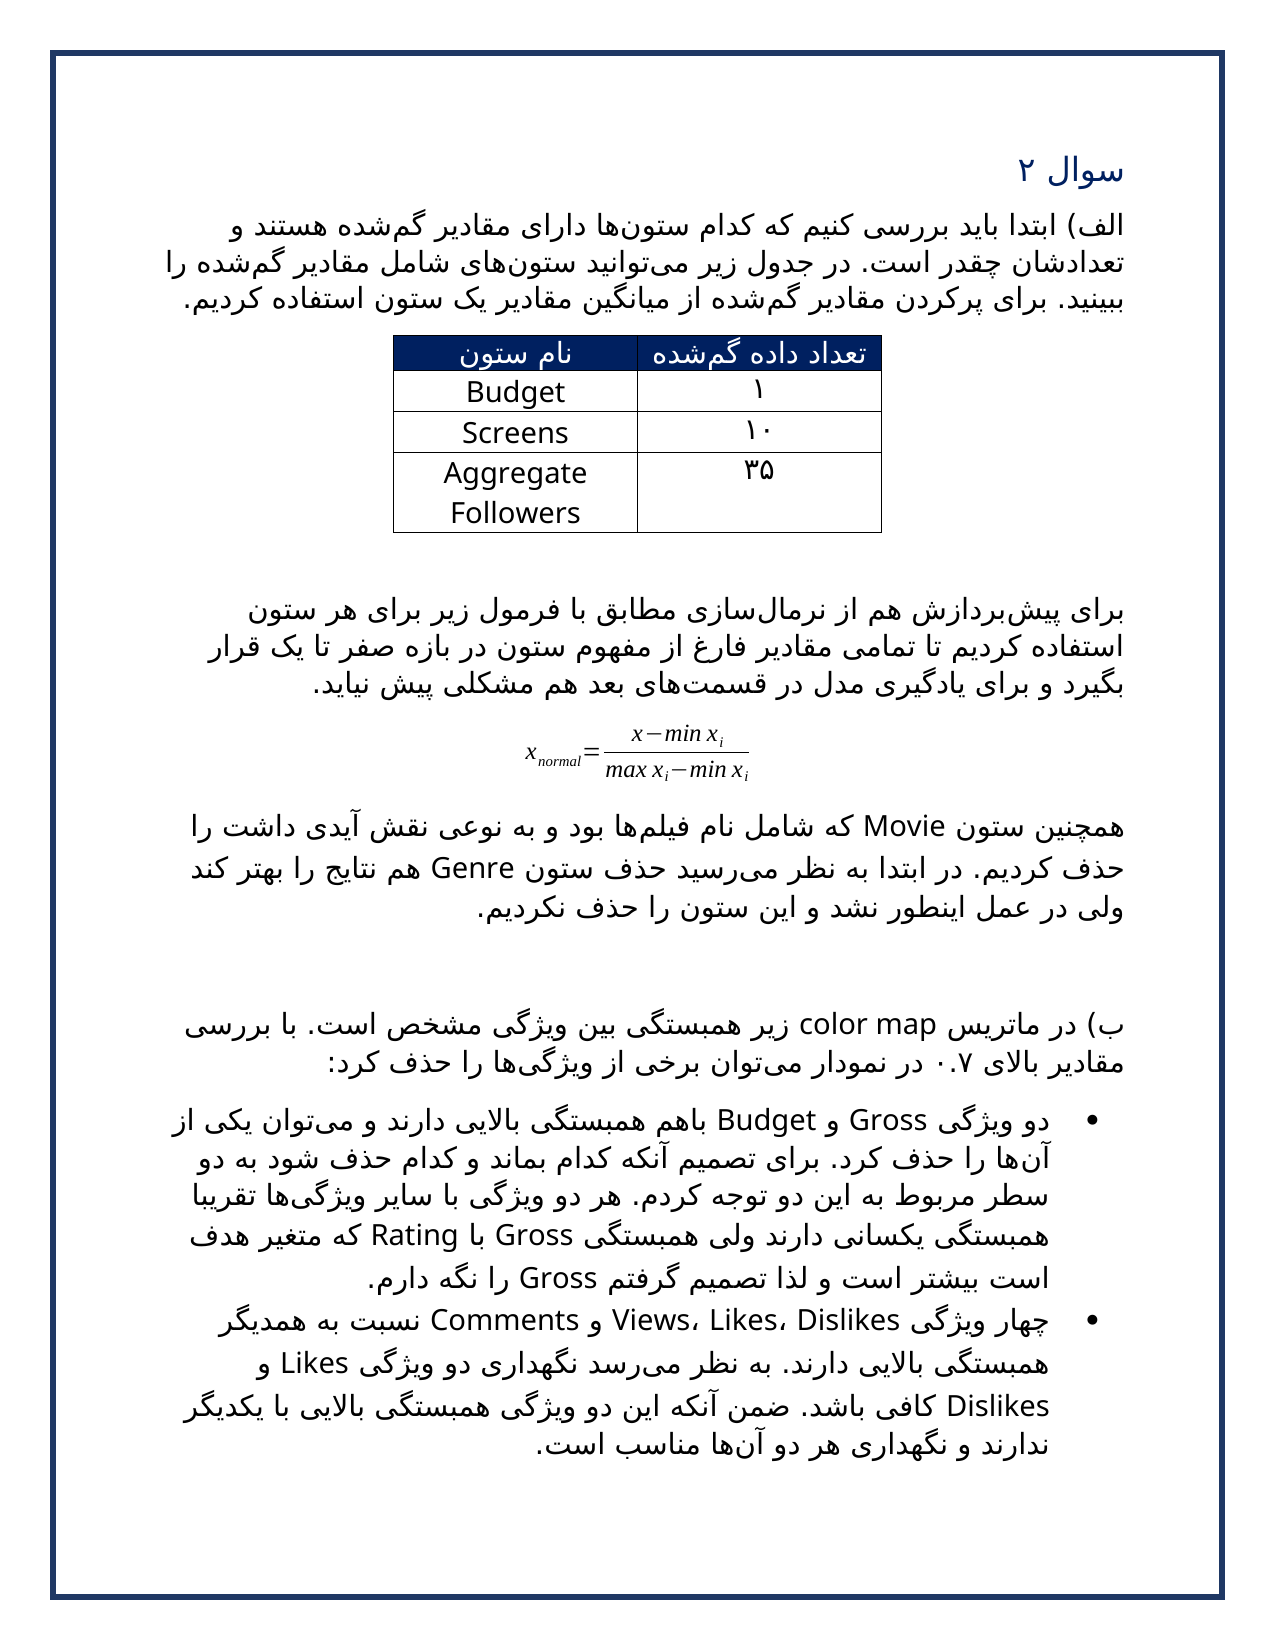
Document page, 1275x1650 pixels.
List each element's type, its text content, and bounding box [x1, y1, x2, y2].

text الف) ابتدا باید بررسی کنیم که کدام ستون‌ها دارای مقادیر گم‌شده هستند و تعدادشان چقدر است. در جدول زیر می‌توانید ستون‌های شامل مقادیر گم‌شده را ببینید. برای پرکردن مقادیر گم‌شده از میانگین مقادیر یک ستون استفاده کردیم. [150, 208, 1125, 316]
table_cell Aggregate Followers [394, 453, 637, 532]
text همچنین ستون Movie که شامل نام فیلم‌ها بود و به نوعی نقش آيدی داشت را حذف کردیم. در ابتدا به نظر می‌رسید حذف ستون Genre هم نتایج را بهتر کند ولی در عمل اینطور نشد و این ستون را حذف نکردیم. [150, 805, 1125, 924]
table_header تعداد داده گم‌شده [638, 336, 881, 370]
text ب) در ماتریس color map زیر همبستگی بین ویژگی مشخص است. با بررسی مقادیر بالای ۰.۷ در نمودار می‌توان برخی از ویژگی‌ها را حذف کرد: [150, 1003, 1125, 1079]
table_cell ۳۵ [638, 453, 881, 532]
table_cell ۱۰ [638, 412, 881, 452]
text سوال ۲ [150, 150, 1125, 189]
table_cell ۱ [638, 371, 881, 411]
list چهار ویژگی Views، Likes، Dislikes‌ و Comments نسبت به همدیگر همبستگی بالایی دارند. به نظر می‌رسد نگهداری دو ویژگی Likes و Dislikes‌ کافی باشد. ضمن آنکه این دو ویژگی همبستگی بالایی با یکدیگر ندارند و نگهداری هر دو آن‌ها مناسب است. [150, 1300, 1087, 1461]
list دو ویژگی Gross و Budget باهم همبستگی بالایی دارند و می‌توان یکی از آن‌ها را حذف کرد. برای تصمیم آنکه کدام بماند و کدام حذف شود به دو سطر مربوط به این دو توجه کردم. هر دو ویژگی با سایر ویژگی‌ها تقریبا همبستگی یکسانی دارند ولی همبستگی Gross با Rating که متغیر هدف است بیشتر است و لذا تصمیم گرفتم Gross‌ را نگه دارم. [150, 1099, 1087, 1297]
table_header نام ستون [394, 336, 637, 370]
table_cell Screens [394, 412, 637, 452]
table_cell Budget [394, 371, 637, 411]
text برای پیش‌بردازش هم از نرمال‌سازی مطابق با فرمول زیر برای هر ستون استفاده کردیم تا تمامی مقادیر فارغ از مفهوم ستون در بازه صفر تا یک قرار بگیرد و برای یادگیری مدل در قسمت‌های بعد هم مشکلی پیش نیاید. [150, 593, 1125, 700]
